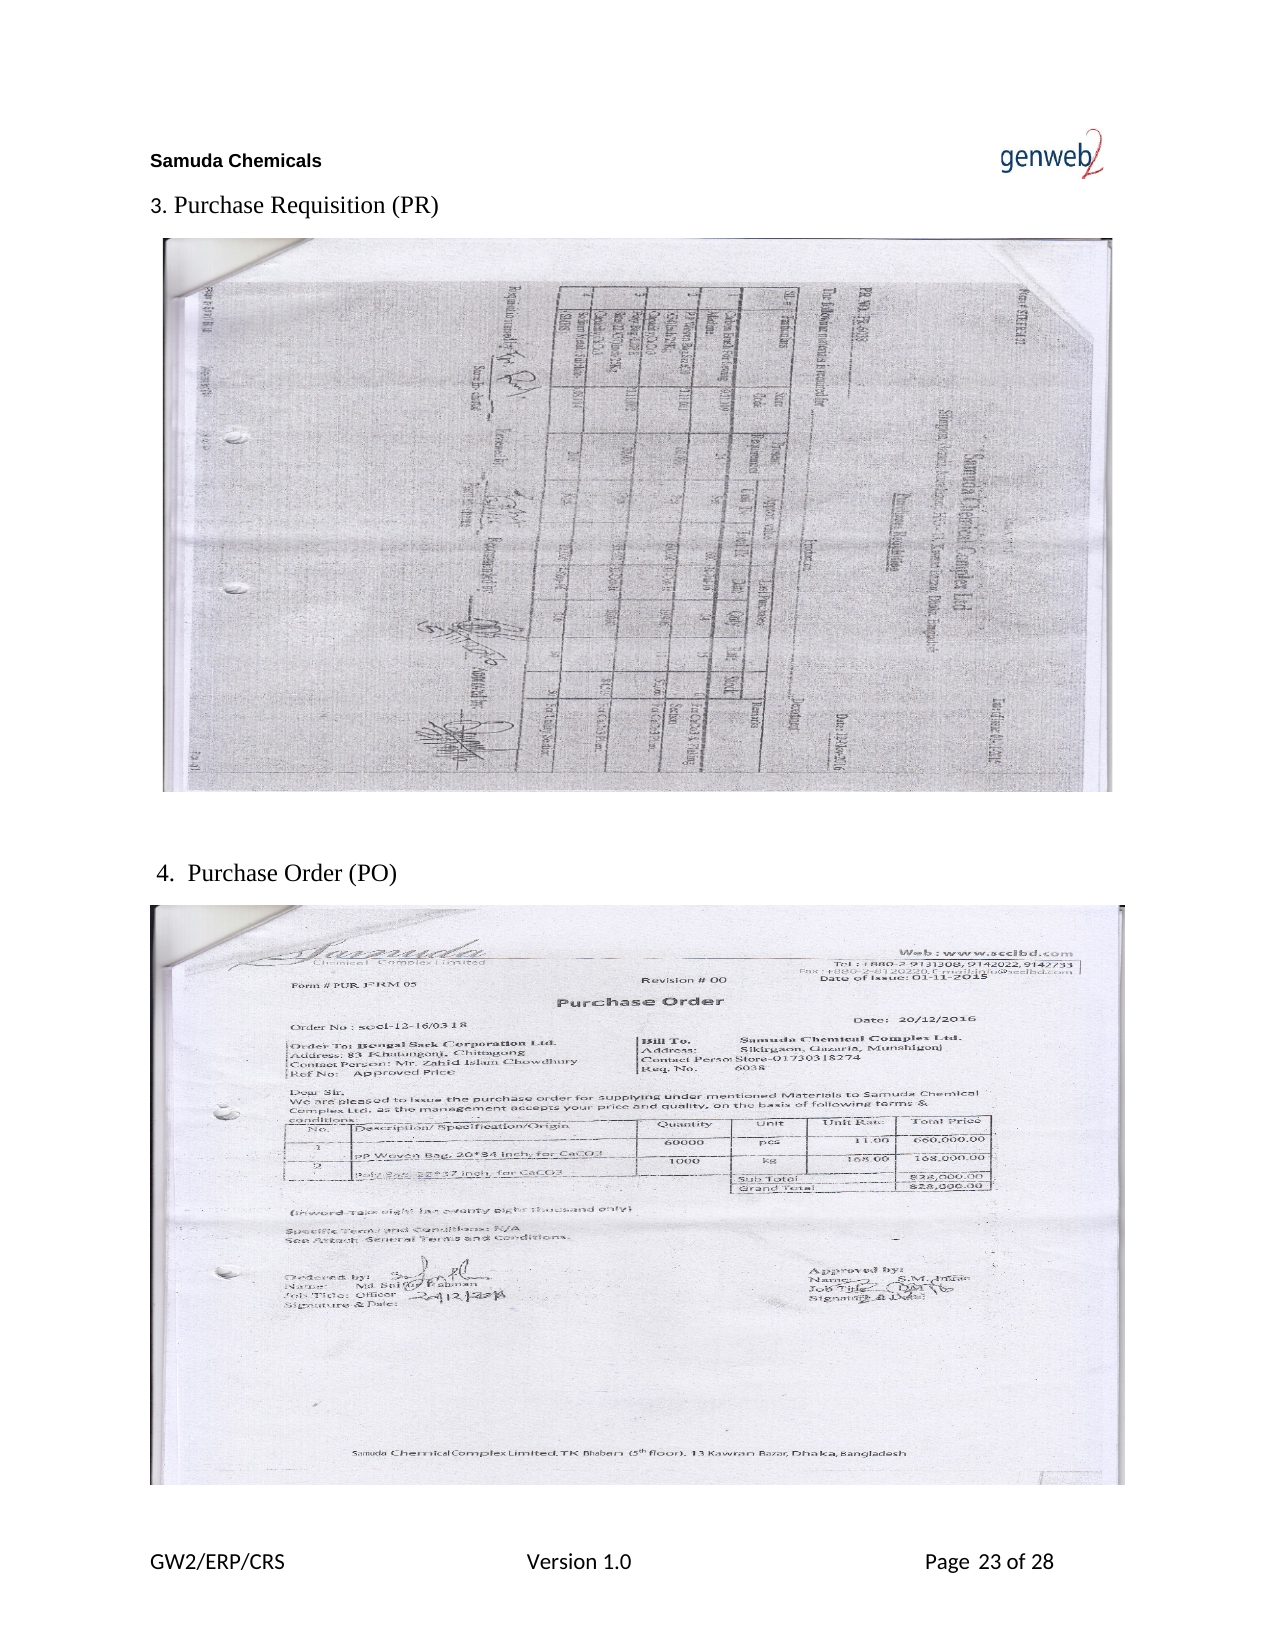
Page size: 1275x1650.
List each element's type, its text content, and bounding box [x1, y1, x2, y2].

picture [150, 905, 1125, 1485]
text 4. Purchase Order (PO) [150, 858, 1125, 886]
picture [1000, 128, 1103, 179]
text 3. Purchase Requisition (PR) [150, 190, 1125, 219]
picture [162, 238, 1113, 792]
